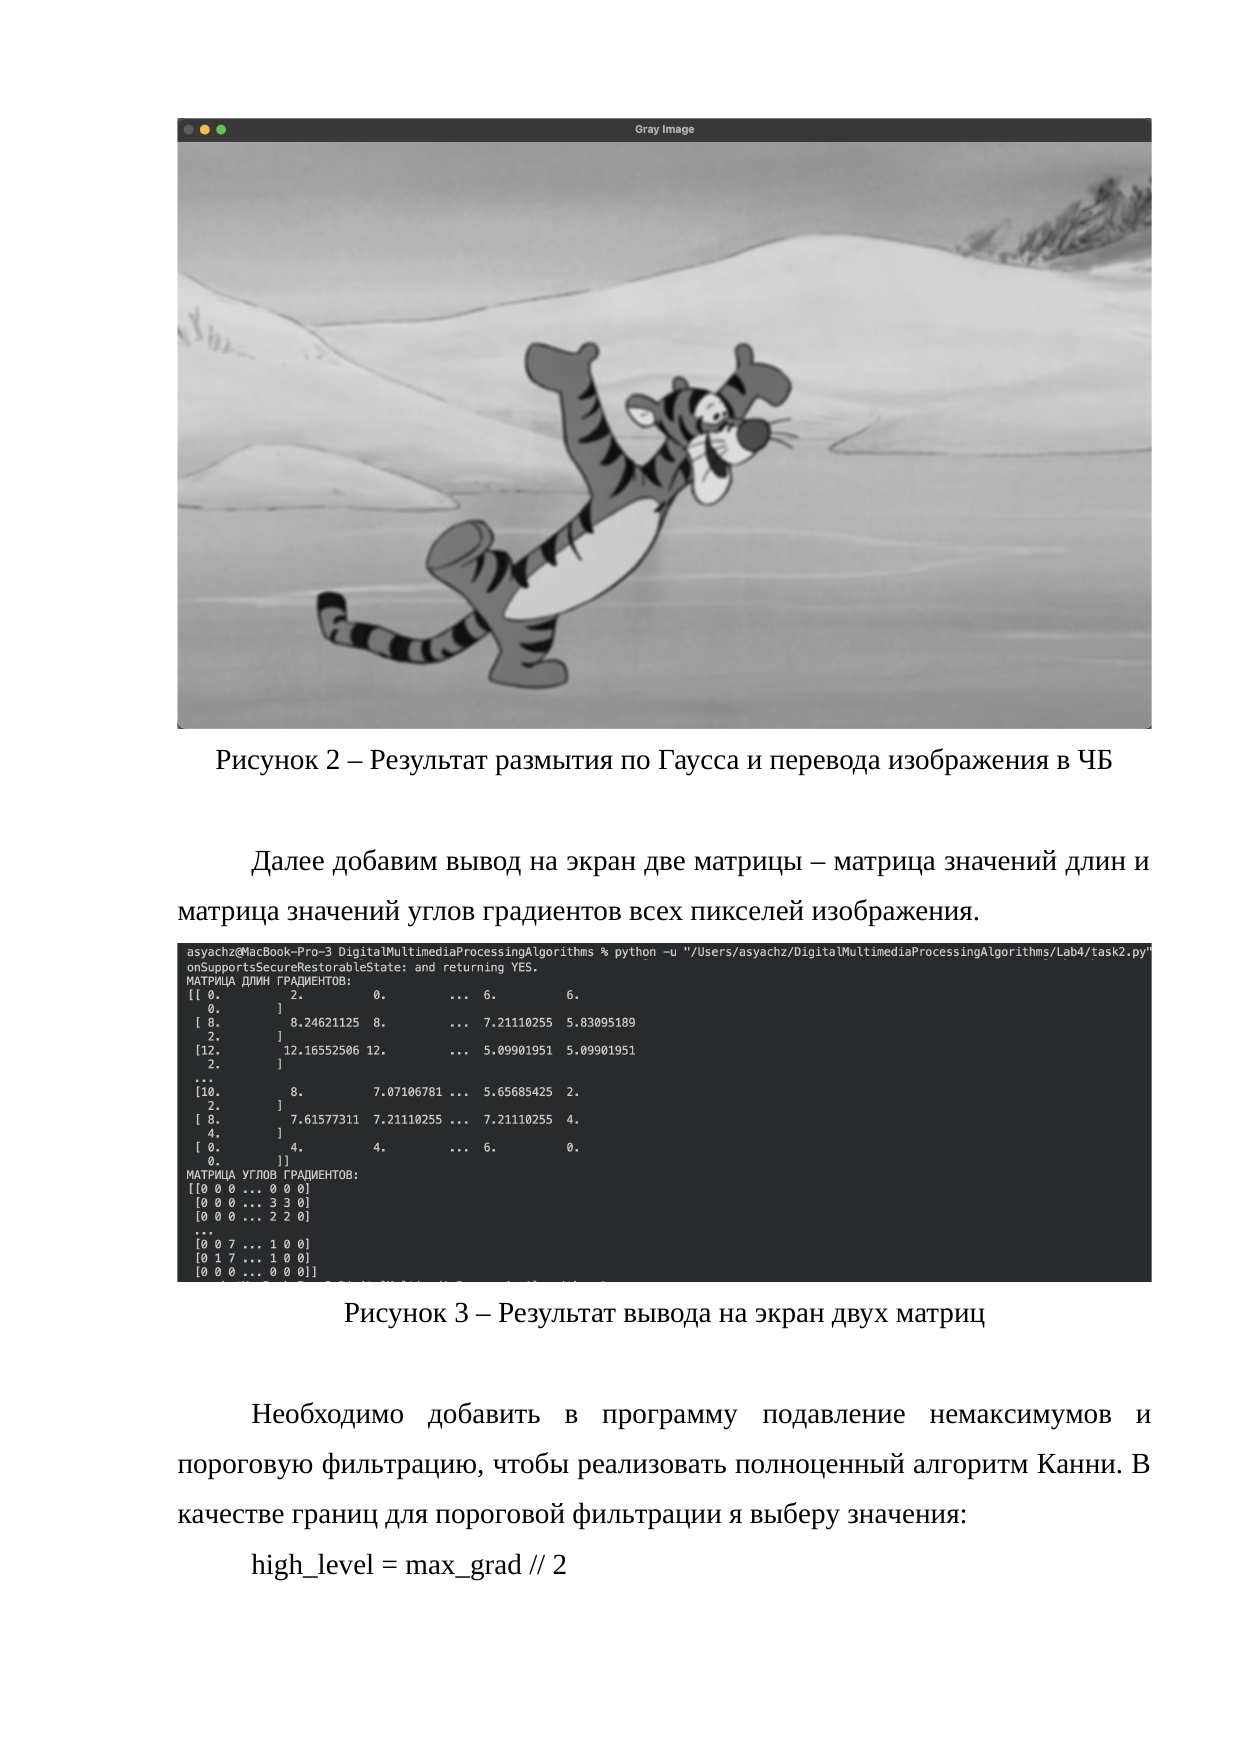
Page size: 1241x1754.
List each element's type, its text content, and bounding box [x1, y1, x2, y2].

picture [177, 118, 1152, 729]
text Рисунок 2 – Результат размытия по Гаусса и перевода изображения в ЧБ [177, 742, 1152, 776]
text high_level = max_grad // 2 [177, 1547, 1152, 1580]
text Рисунок 3 – Результат вывода на экран двух матриц [177, 1295, 1152, 1329]
text Далее добавим вывод на экран две матрицы – матрица значений длин и матрица значений углов градиентов всех пикселей изображения. [177, 843, 1152, 927]
picture [177, 943, 1152, 1282]
text Необходимо добавить в программу подавление немаксимумов и пороговую фильтрацию, чтобы реализовать полноценный алгоритм Канни. В качестве границ для пороговой фильтрации я выберу значения: [177, 1396, 1152, 1530]
